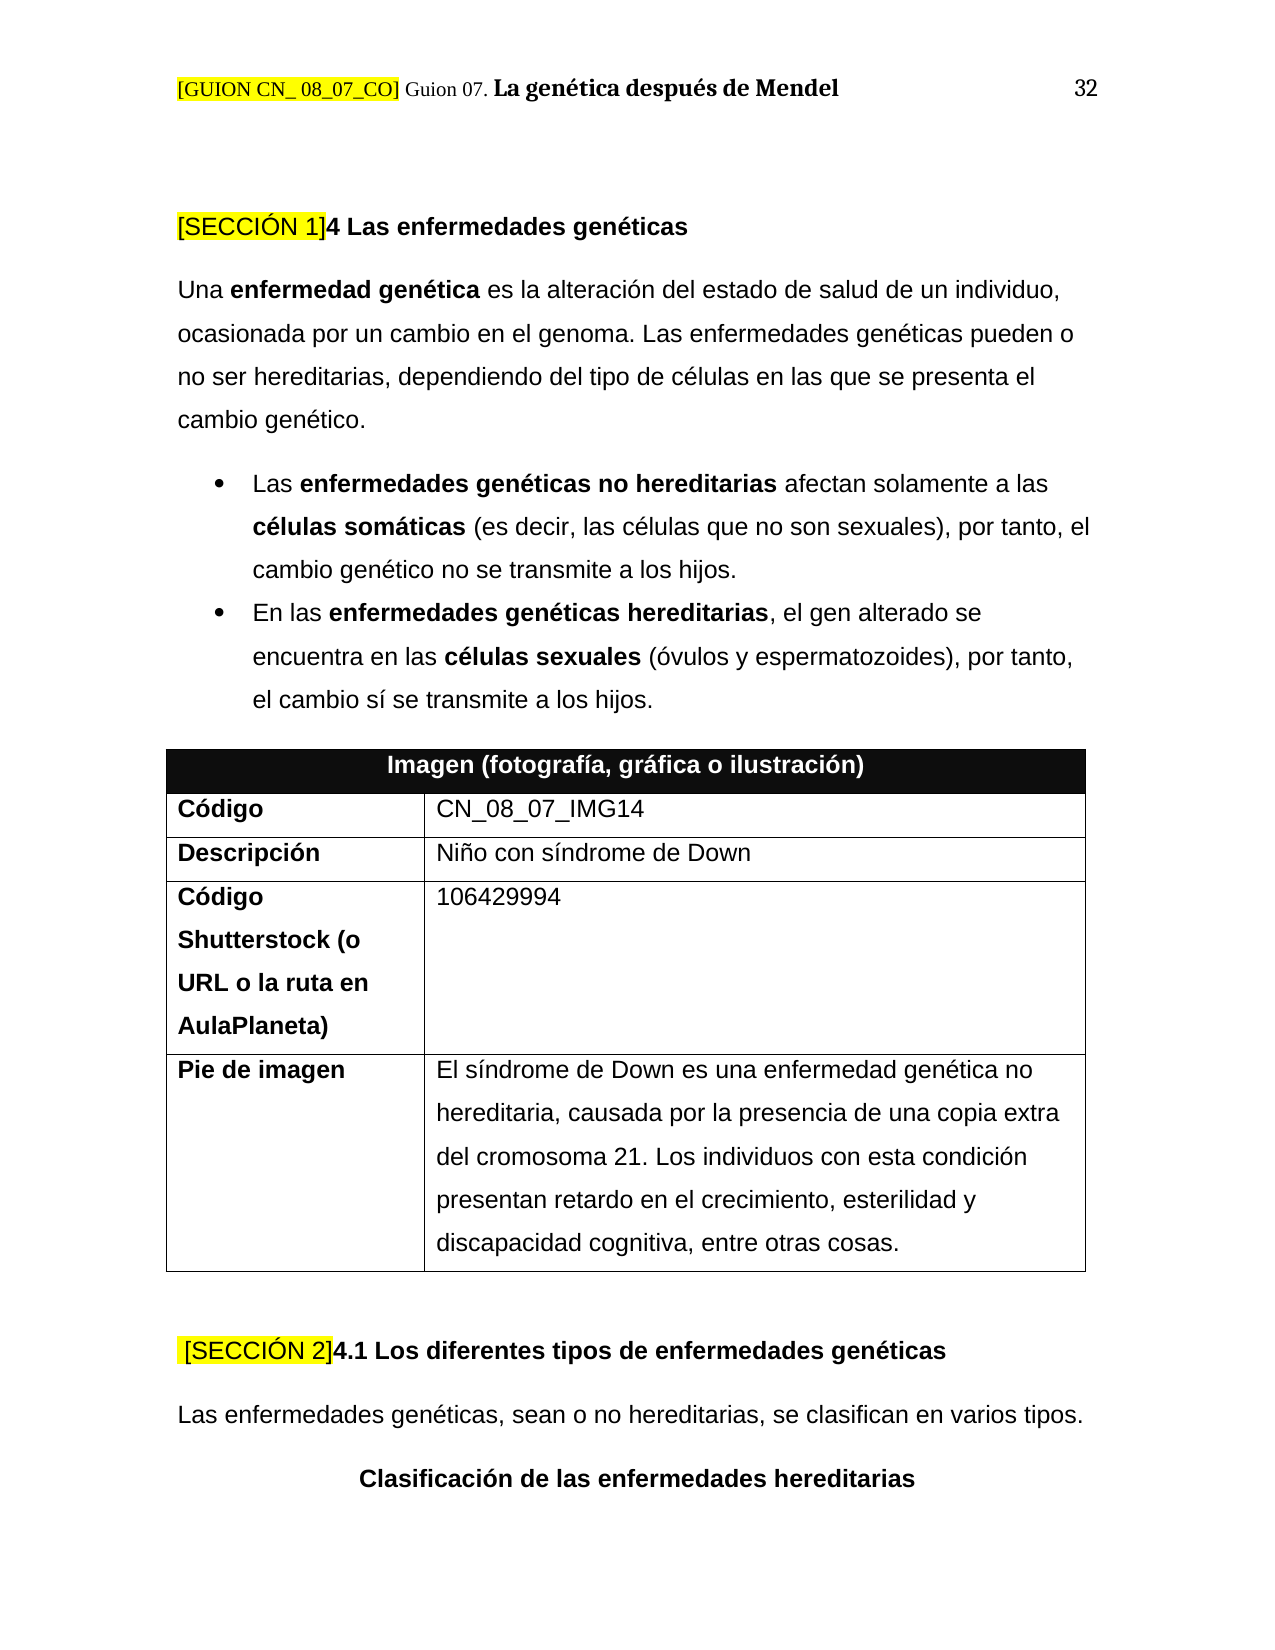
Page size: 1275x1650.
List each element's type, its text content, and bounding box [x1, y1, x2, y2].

list Las enfermedades genéticas no hereditarias afectan solamente a las células somáticas (es decir, las células que no son sexuales), por tanto, el cambio genético no se transmite a los hijos. [215, 469, 1098, 584]
table_cell Descripción [167, 838, 424, 881]
table_cell Niño con síndrome de Down [425, 838, 1085, 881]
table_cell El síndrome de Down es una enfermedad genética no hereditaria, causada por la presencia de una copia extra del cromosoma 21. Los individuos con esta condición presentan retardo en el crecimiento, esterilidad y discapacidad cognitiva, entre otras cosas. [425, 1055, 1085, 1271]
table_cell Código Shutterstock (o URL o la ruta en AulaPlaneta) [167, 882, 424, 1054]
table_cell Pie de imagen [167, 1055, 424, 1271]
table_header Imagen (fotografía, gráfica o ilustración) [167, 750, 1085, 793]
text [SECCIÓN 2]4.1 Los diferentes tipos de enfermedades genéticas [333, 1336, 1098, 1364]
text Clasificación de las enfermedades hereditarias [177, 1464, 1098, 1492]
table_cell Código [167, 794, 424, 837]
text Las enfermedades genéticas, sean o no hereditarias, se clasifican en varios tipos. [177, 1400, 1098, 1428]
text [SECCIÓN 1]4 Las enfermedades genéticas [326, 212, 1098, 240]
list En las enfermedades genéticas hereditarias, el gen alterado se encuentra en las células sexuales (óvulos y espermatozoides), por tanto, el cambio sí se transmite a los hijos. [215, 598, 1098, 713]
table_cell 106429994 [425, 882, 1085, 1054]
text Una enfermedad genética es la alteración del estado de salud de un individuo, ocasionada por un cambio en el genoma. Las enfermedades genéticas pueden o no ser hereditarias, dependiendo del tipo de células en las que se presenta el cambio genético. [177, 276, 1098, 434]
table_cell CN_08_07_IMG14 [425, 794, 1085, 837]
